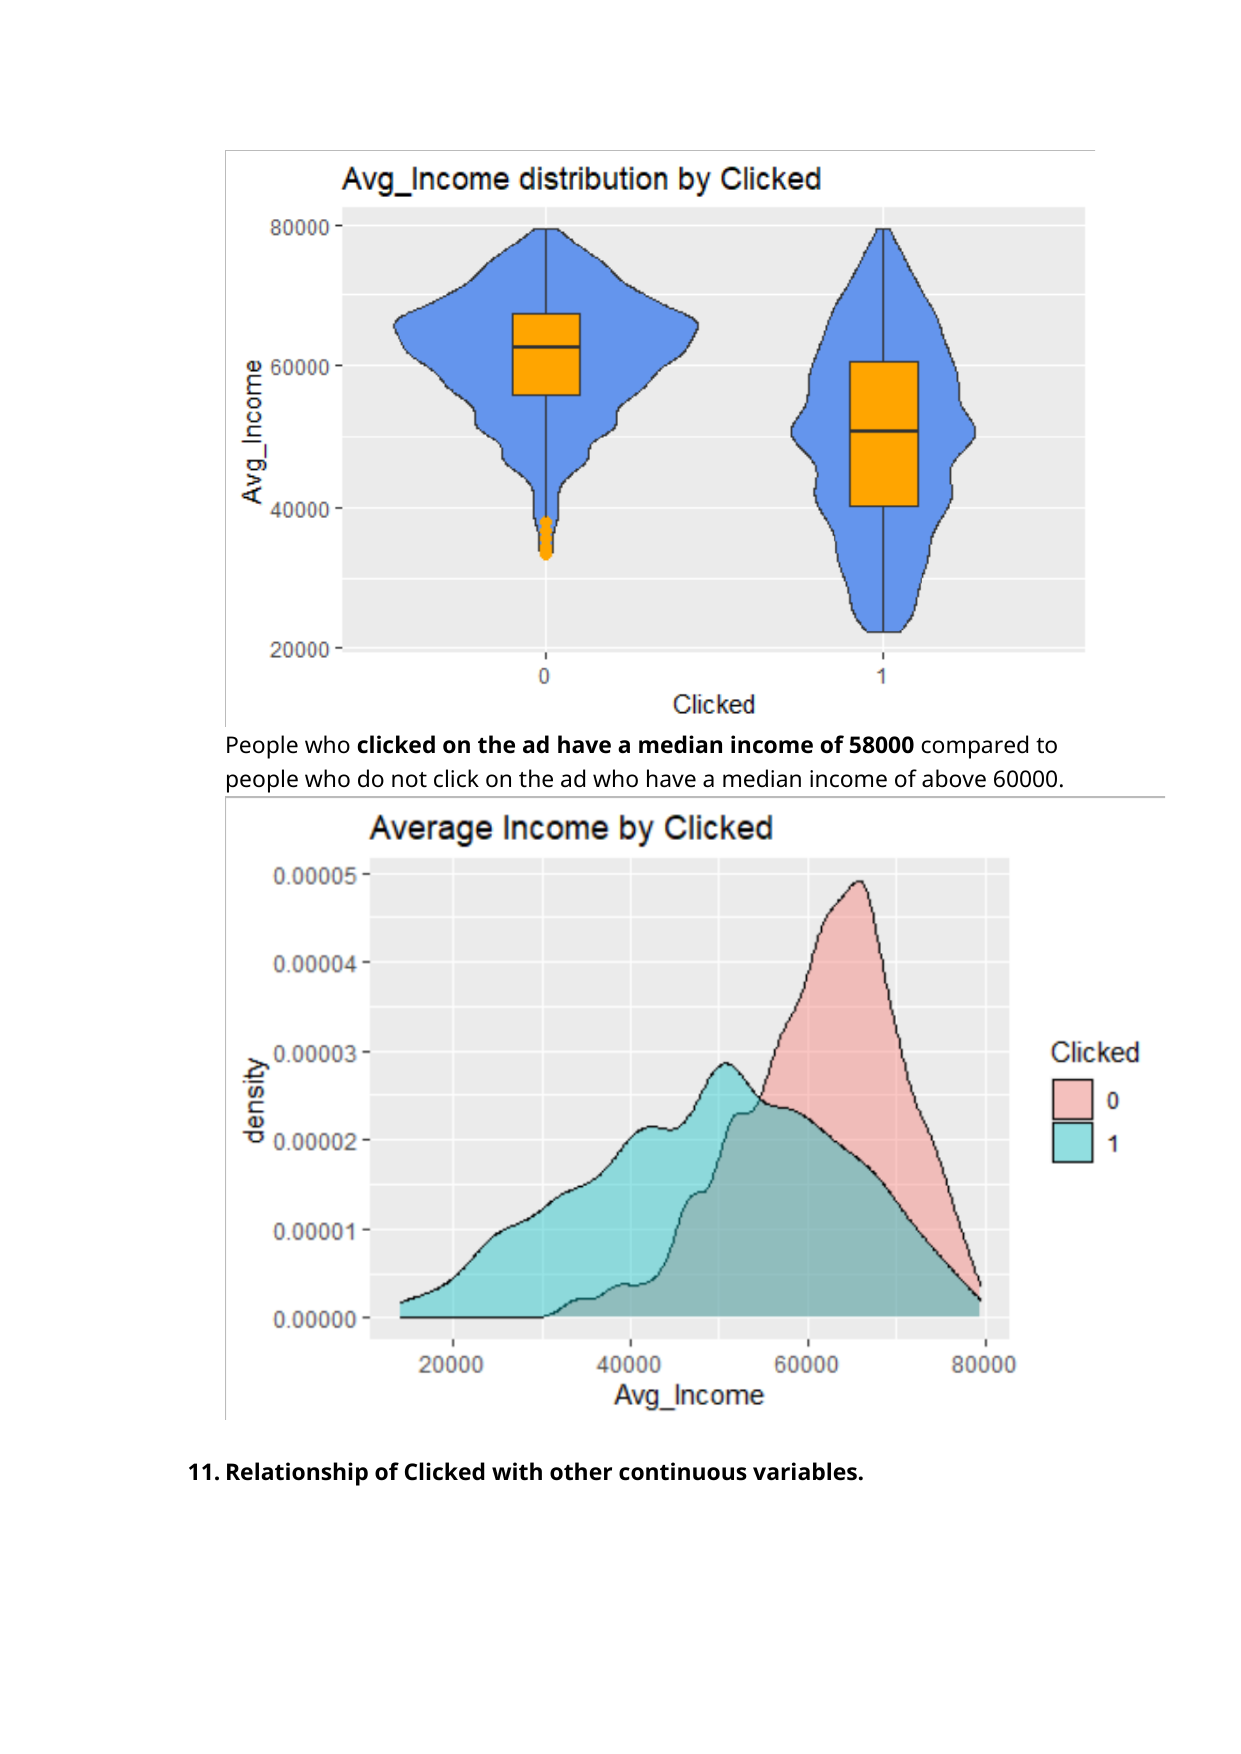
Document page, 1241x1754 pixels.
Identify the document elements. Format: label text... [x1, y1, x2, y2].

picture [225, 150, 1096, 727]
list People who clicked on the ad have a median income of 58000 compared to people who do not click on the ad who have a median income of above 60000. [225, 729, 1090, 794]
picture [225, 796, 1166, 1420]
list Relationship of Clicked with other continuous variables. [187, 1456, 1090, 1487]
